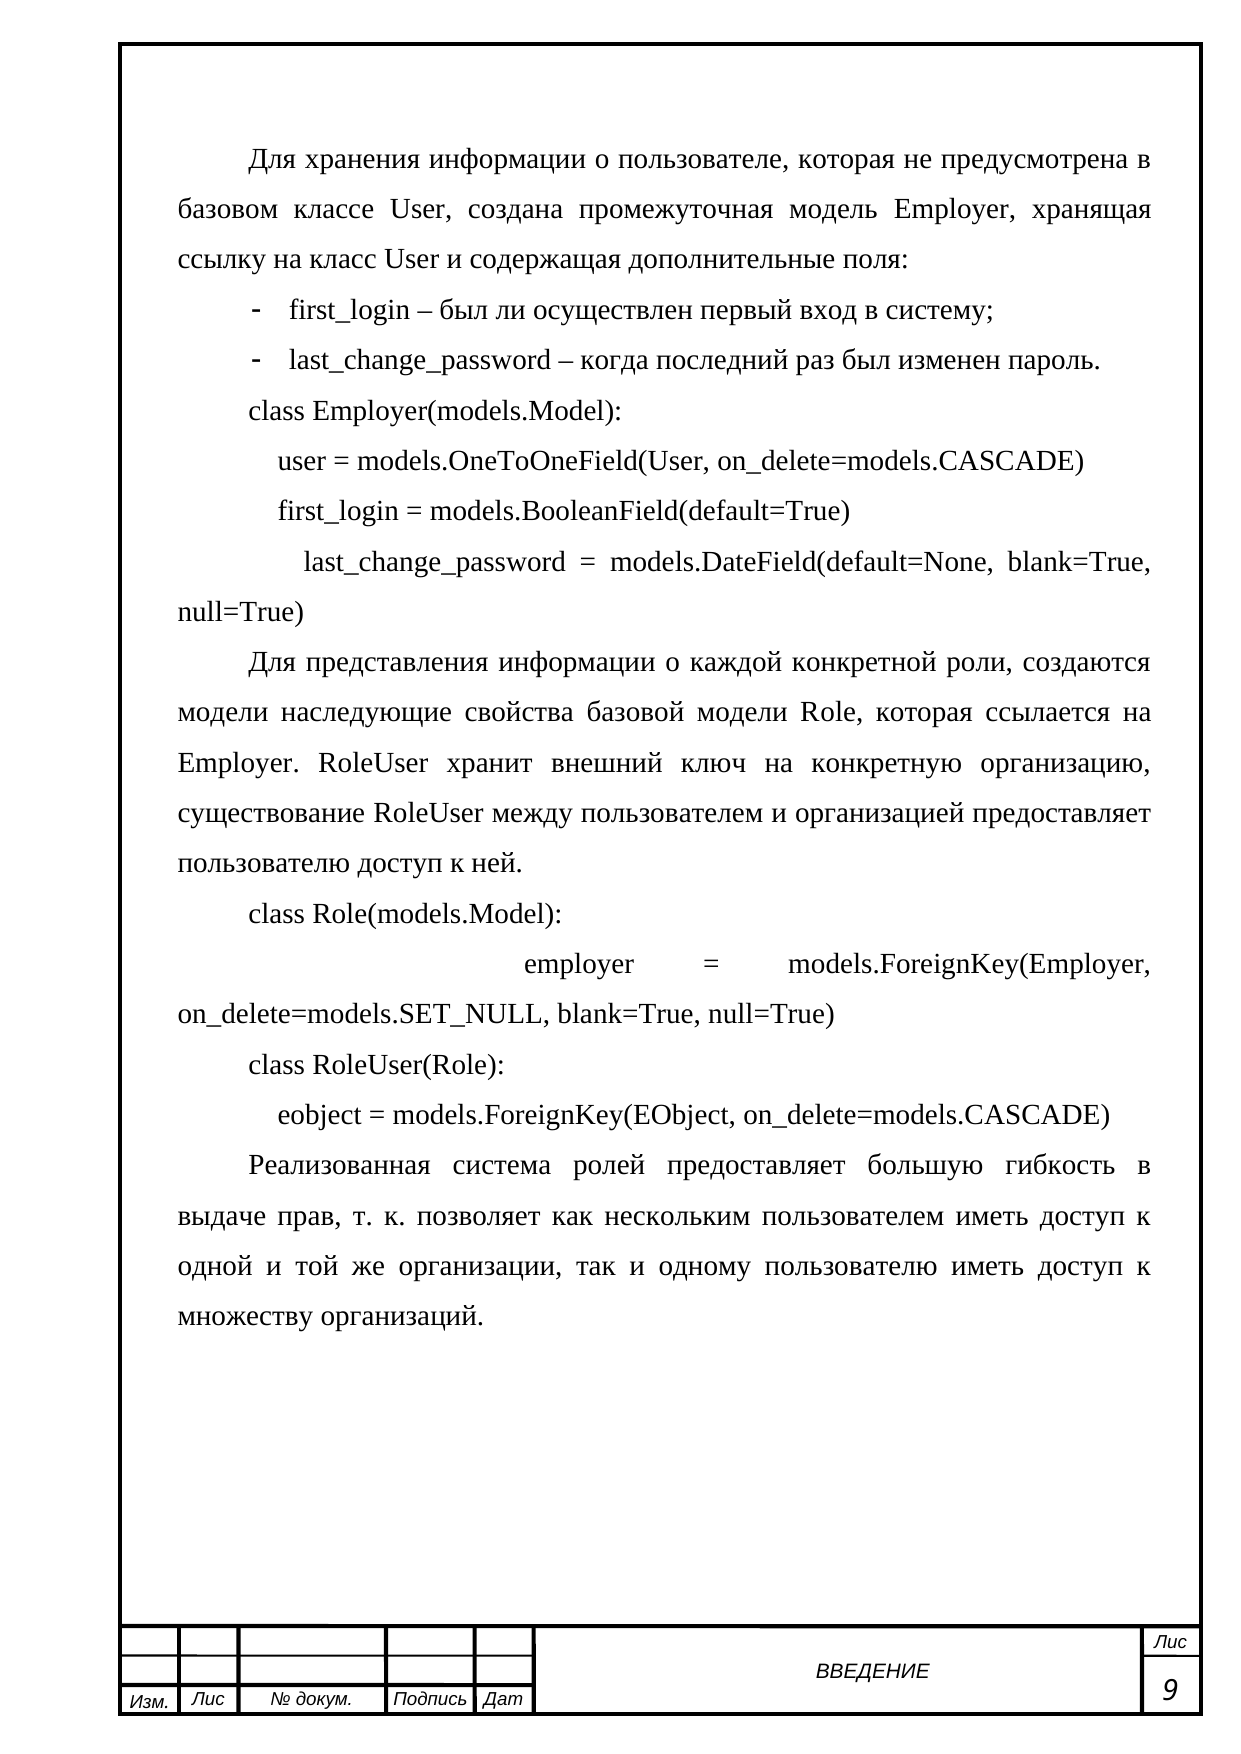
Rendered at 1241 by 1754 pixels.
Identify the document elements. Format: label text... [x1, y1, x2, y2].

text Реализованная система ролей предоставляет большую гибкость в выдаче прав, т. к. позволяет как нескольким пользователем иметь доступ к одной и той же организации, так и одному пользователю иметь доступ к множеству организаций. [177, 1147, 1152, 1332]
text employer = models.ForeignKey(Employer, on_delete=models.SET_NULL, blank=True, null=True) [177, 946, 1152, 1030]
text class Role(models.Model): [177, 896, 1152, 929]
text eobject = models.ForeignKey(EObject, on_delete=models.CASCADE) [177, 1097, 1152, 1131]
list first_login – был ли осуществлен первый вход в систему; [251, 292, 1152, 326]
text first_login = models.BooleanField(default=True) [177, 493, 1152, 527]
text class Employer(models.Model): [177, 393, 1152, 426]
text user = models.OneToOneField(User, on_delete=models.CASCADE) [177, 443, 1152, 477]
text last_change_password = models.DateField(default=None, blank=True, null=True) [177, 544, 1152, 627]
text Для хранения информации о пользователе, которая не предусмотрена в базовом классе User, создана промежуточная модель Employer, хранящая ссылку на класс User и содержащая дополнительные поля: [177, 141, 1152, 275]
text Для представления информации о каждой конкретной роли, создаются модели наследующие свойства базовой модели Role, которая ссылается на Employer. RoleUser хранит внешний ключ на конкретную организацию, существование RoleUser между пользователем и организацией предоставляет пользователю доступ к ней. [177, 644, 1152, 879]
list last_change_password – когда последний раз был изменен пароль. [251, 342, 1152, 376]
text class RoleUser(Role): [177, 1047, 1152, 1080]
